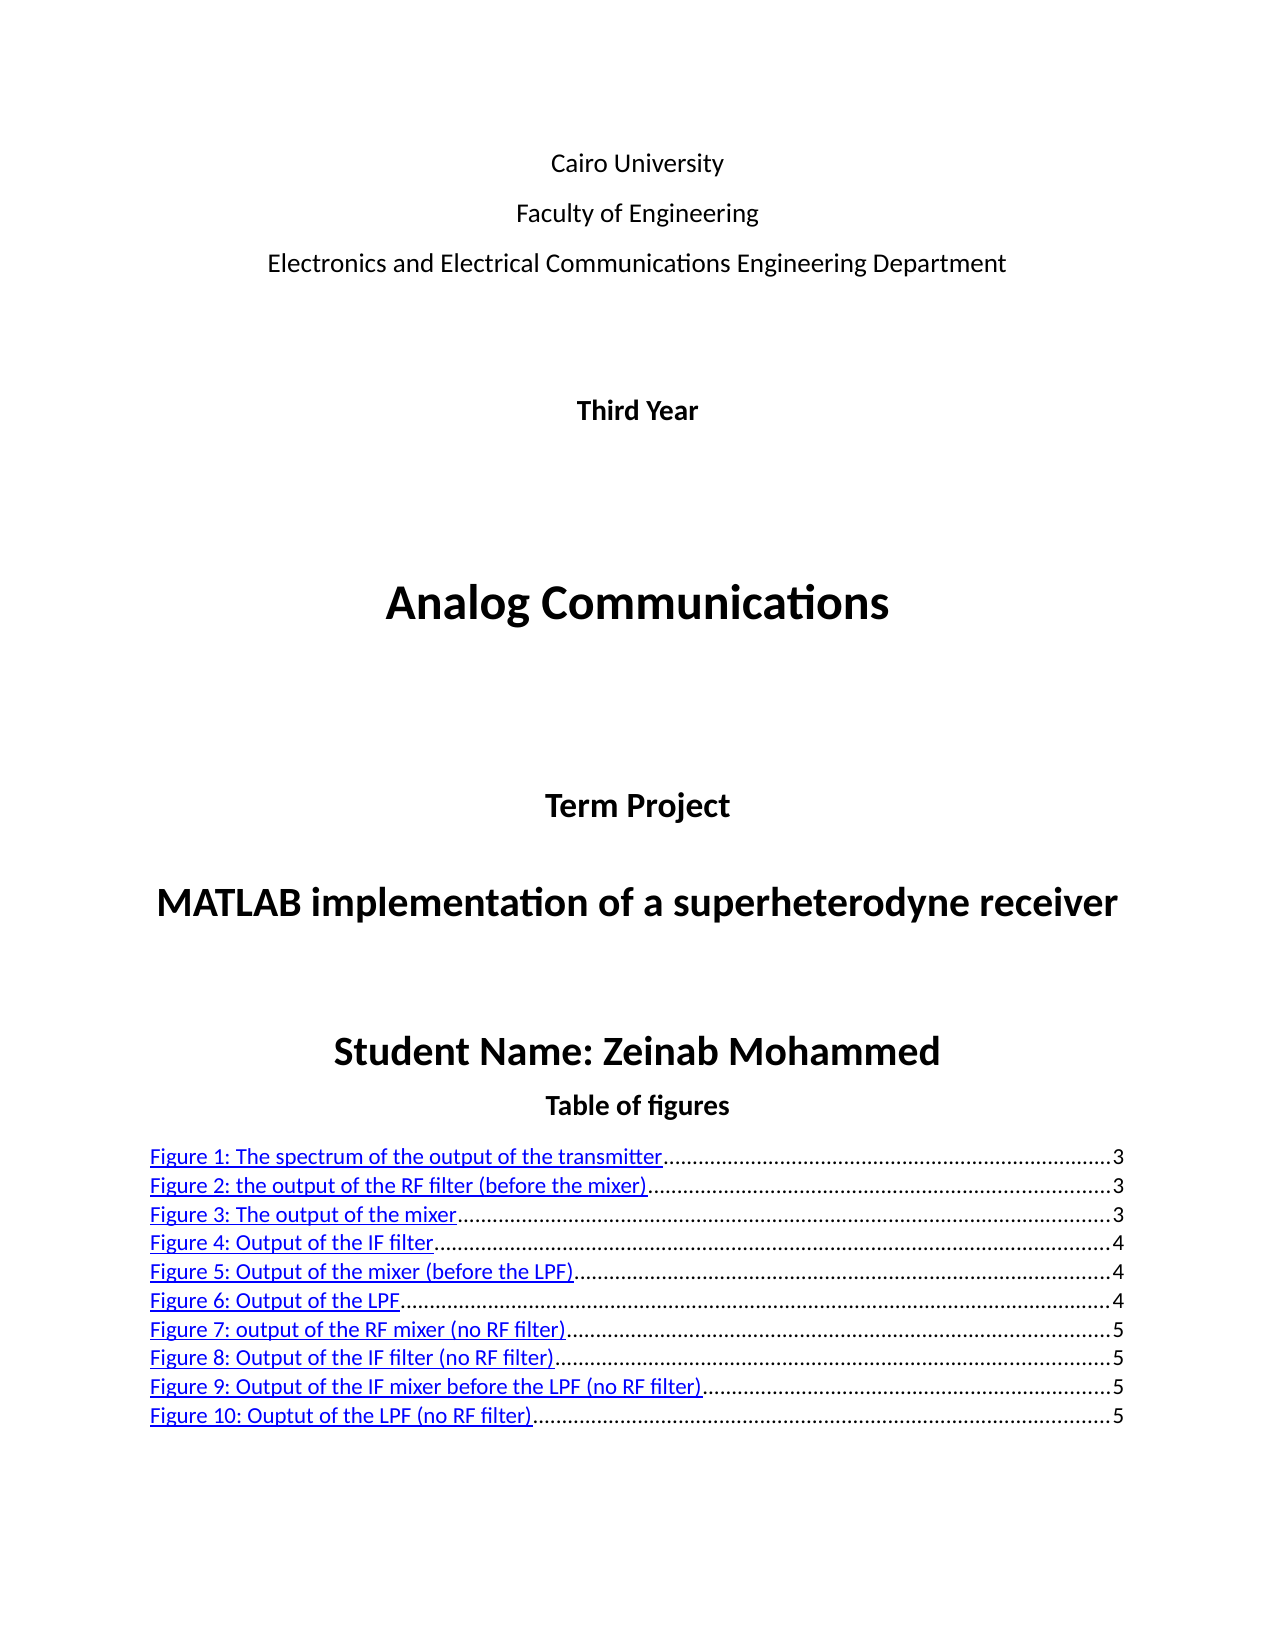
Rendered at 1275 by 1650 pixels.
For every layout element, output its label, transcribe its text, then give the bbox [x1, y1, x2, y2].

text Figure 6: Output of the LPF 4 [150, 1285, 1125, 1314]
text Figure 9: Output of the IF mixer before the LPF (no RF filter) 5 [150, 1372, 1125, 1400]
text Figure 7: output of the RF mixer (no RF filter) 5 [150, 1314, 1125, 1343]
text Electronics and Electrical Communications Engineering Department [150, 249, 1125, 278]
text Faculty of Engineering [150, 199, 1125, 228]
text Figure 1: The spectrum of the output of the transmitter 3 [150, 1142, 1125, 1170]
text Cairo University [150, 150, 1125, 179]
text Figure 5: Output of the mixer (before the LPF) 4 [150, 1257, 1125, 1285]
text Third Year [150, 398, 1125, 427]
text Term Project [150, 794, 1125, 823]
text MATLAB implementation of a superheterodyne receiver [150, 894, 1125, 922]
text Figure 4: Output of the IF filter 4 [150, 1228, 1125, 1257]
text Figure 2: the output of the RF filter (before the mixer) 3 [150, 1170, 1125, 1199]
text Figure 8: Output of the IF filter (no RF filter) 5 [150, 1343, 1125, 1372]
text Figure 10: Ouptut of the LPF (no RF filter) 5 [150, 1400, 1125, 1429]
text Student Name: Zeinab Mohammed [150, 1042, 1125, 1071]
text Analog Communications [514, 596, 1125, 625]
text Table of figures [150, 1092, 1125, 1121]
text Analog Communications [150, 596, 511, 625]
text Figure 3: The output of the mixer 3 [150, 1199, 1125, 1228]
